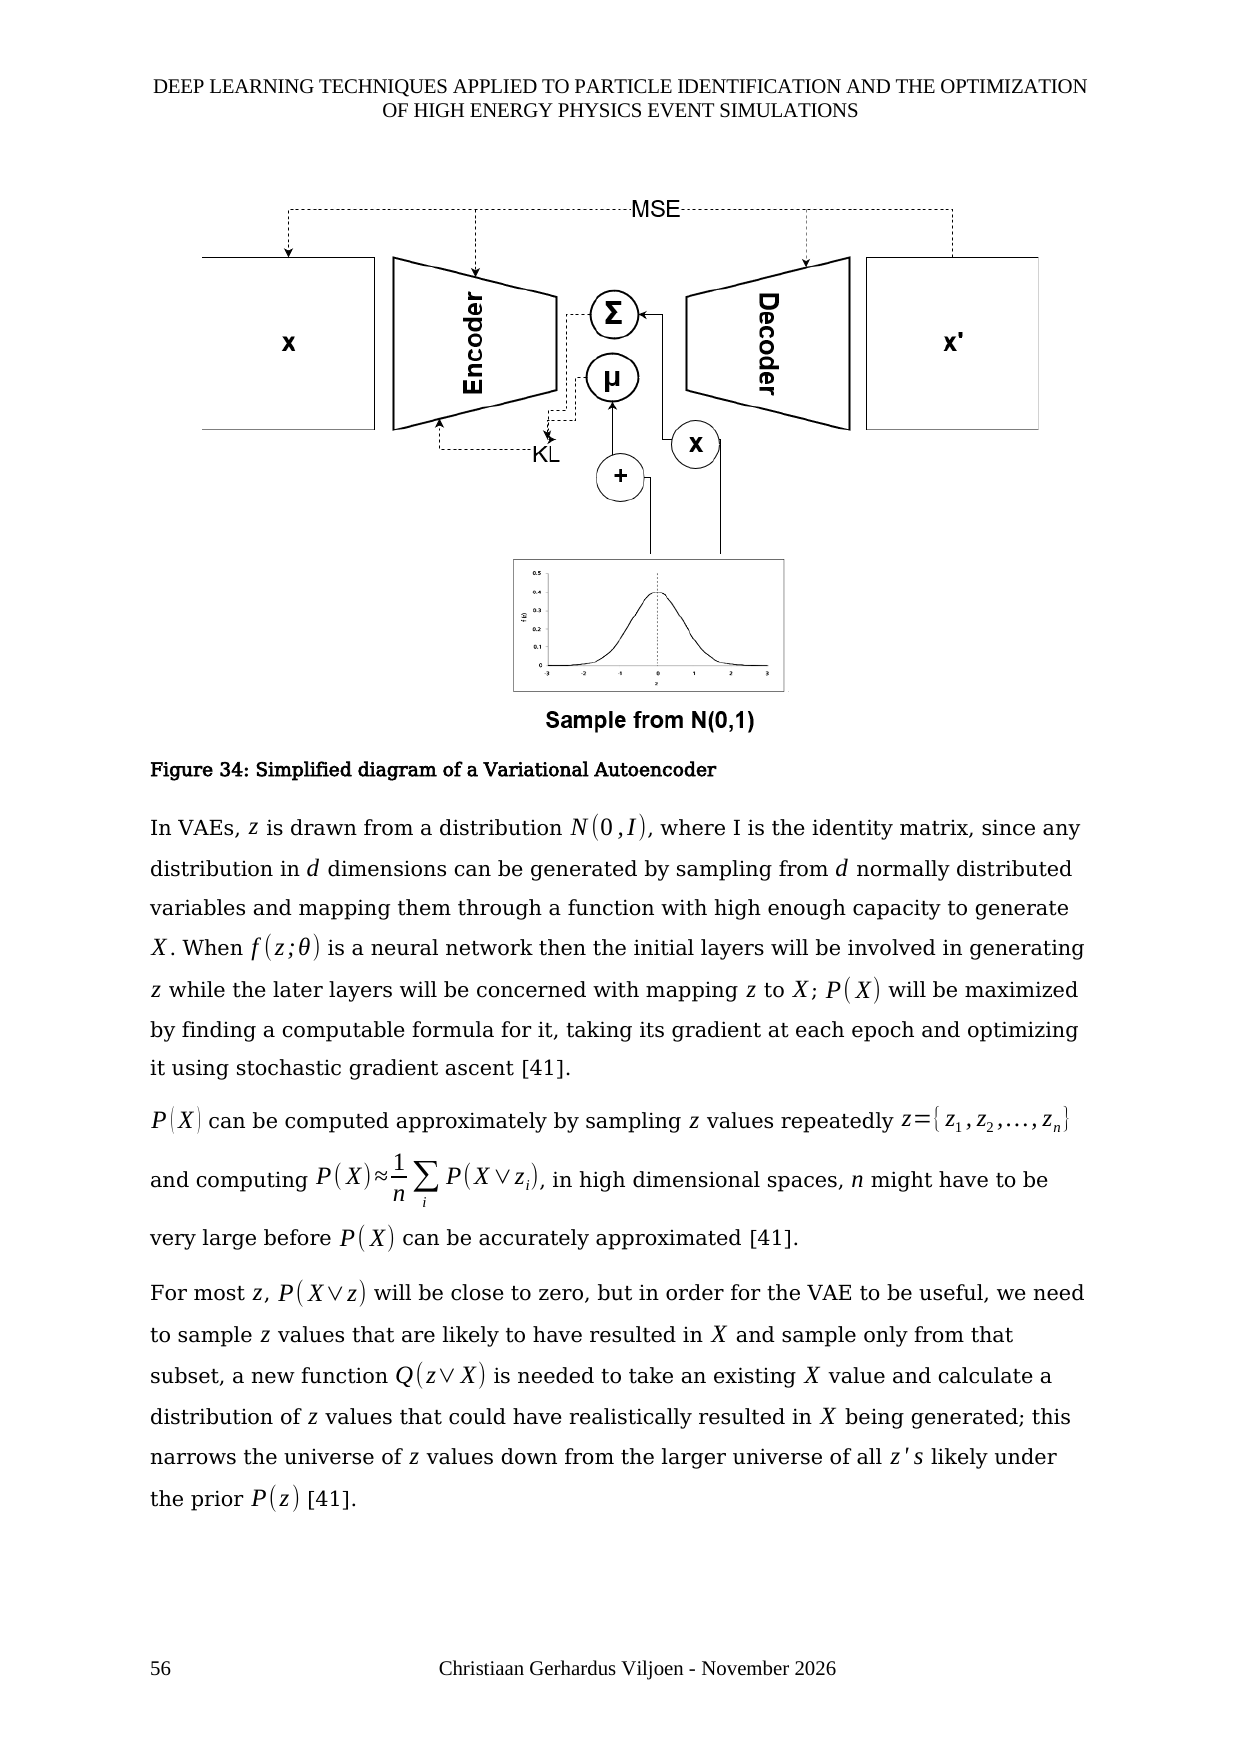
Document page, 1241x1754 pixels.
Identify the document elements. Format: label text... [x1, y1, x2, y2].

text In VAEs, is drawn from a distribution , where I is the identity matrix, since any distribution in dimensions can be generated by sampling from normally distributed variables and mapping them through a function with high enough capacity to generate . When is a neural network then the initial layers will be involved in generating while the later layers will be concerned with mapping to ; will be maximized by finding a computable formula for it, taking its gradient at each epoch and optimizing it using stochastic gradient ascent . [150, 812, 1090, 1079]
text can be computed approximately by sampling values repeatedly and computing , in high dimensional spaces, might have to be very large before can be accurately approximated . [150, 1104, 1090, 1253]
text Figure 34: Simplified diagram of a Variational Autoencoder [150, 757, 1090, 780]
text For most , will be close to zero, but in order for the VAE to be useful, we need to sample values that are likely to have resulted in and sample only from that subset, a new function is needed to take an existing value and calculate a distribution of values that could have realistically resulted in being generated; this narrows the universe of values down from the larger universe of all likely under the prior . [150, 1278, 1090, 1513]
picture [202, 196, 1039, 733]
